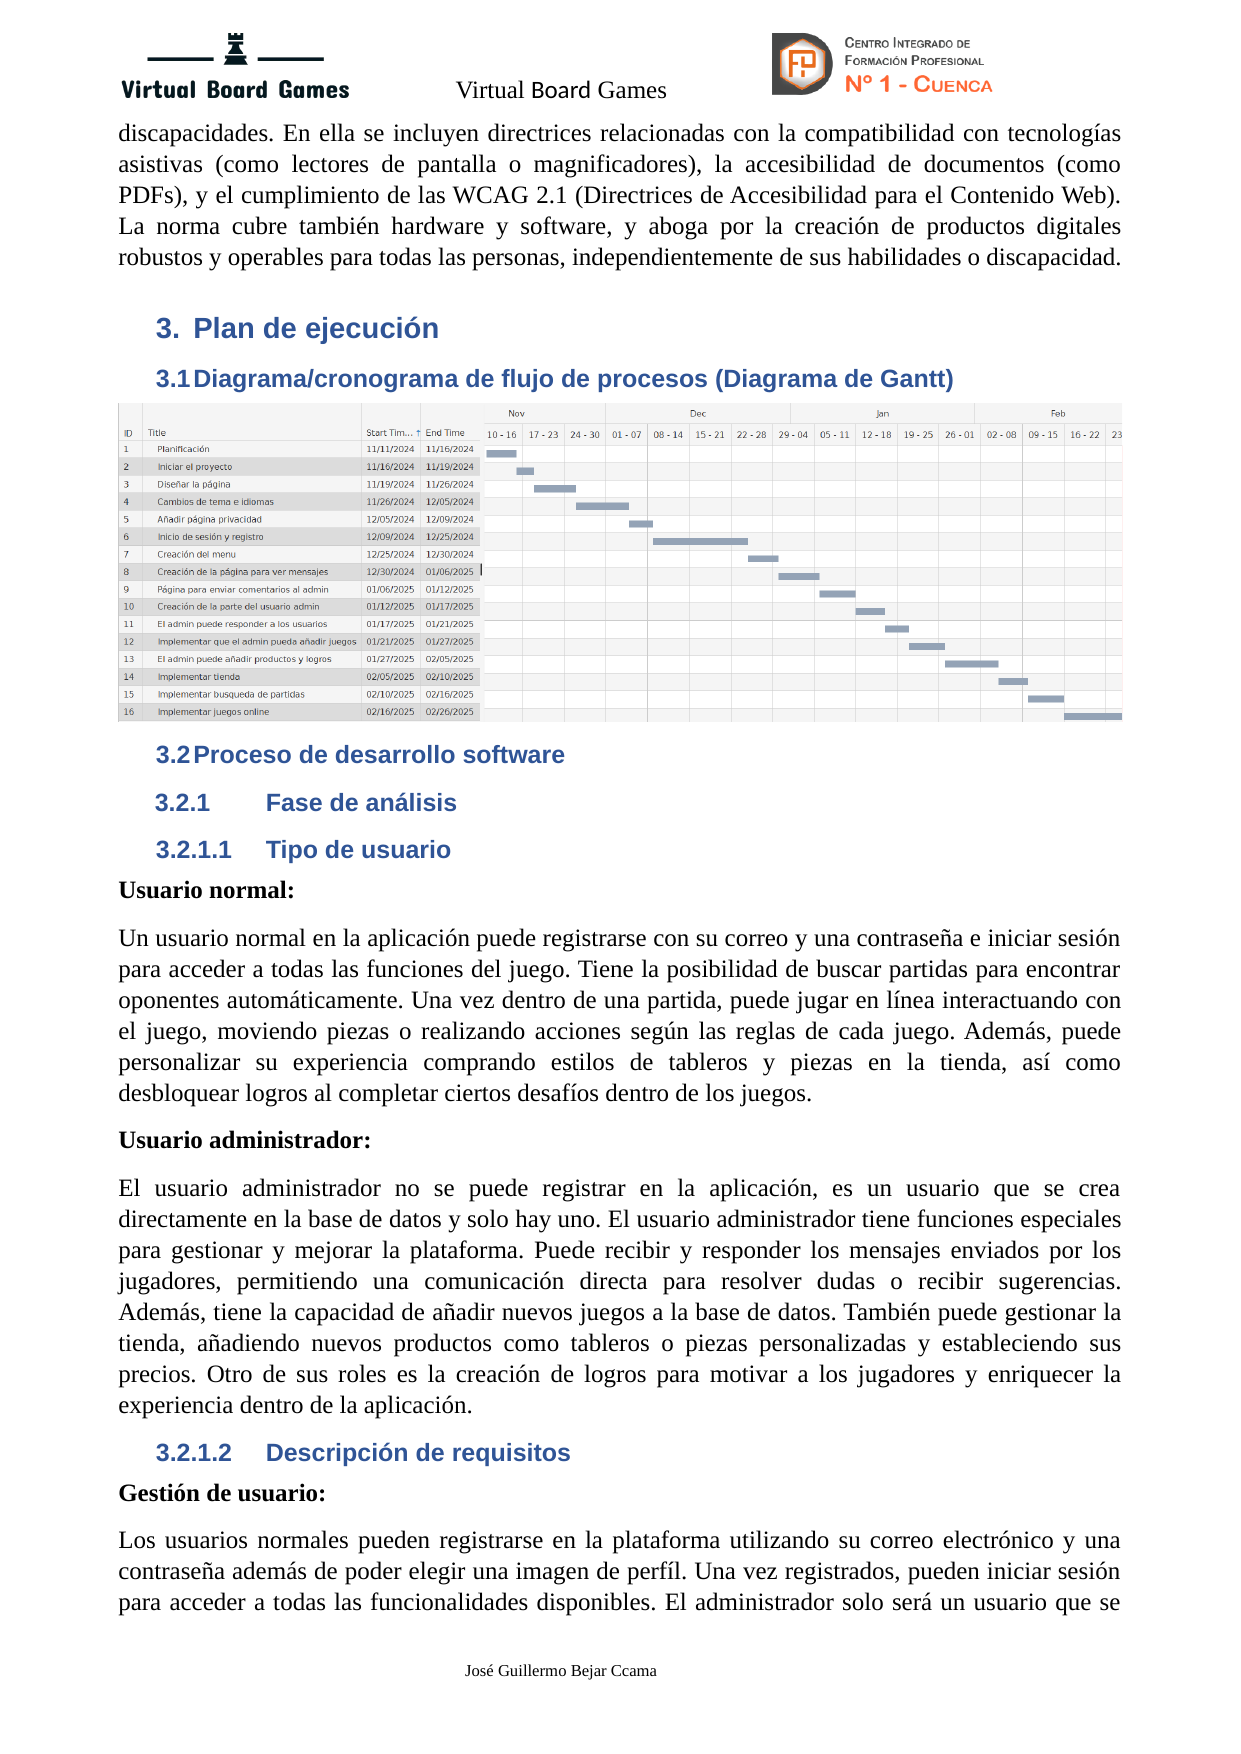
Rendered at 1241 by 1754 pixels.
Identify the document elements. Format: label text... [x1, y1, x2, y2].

text Un usuario normal en la aplicación puede registrarse con su correo y una contraseña e iniciar sesión para acceder a todas las funciones del juego. Tiene la posibilidad de buscar partidas para encontrar oponentes automáticamente. Una vez dentro de una partida, puede jugar en línea interactuando con el juego, moviendo piezas o realizando acciones según las reglas de cada juego. Además, puede personalizar su experiencia comprando estilos de tableros y piezas en la tienda, así como desbloquear logros al completar ciertos desafíos dentro de los juegos. [118, 923, 1122, 1107]
subtitle Proceso de desarrollo software [156, 740, 1122, 769]
subtitle Diagrama/cronograma de flujo de procesos (Diagrama de Gantt) [156, 364, 1122, 392]
subtitle Plan de ejecución [156, 311, 1122, 344]
picture [118, 33, 353, 99]
picture [118, 403, 1123, 722]
text Gestión de usuario: [118, 1478, 1122, 1506]
subtitle Fase de análisis [154, 788, 1122, 817]
text El usuario administrador no se puede registrar en la aplicación, es un usuario que se crea directamente en la base de datos y solo hay uno. El usuario administrador tiene funciones especiales para gestionar y mejorar la plataforma. Puede recibir y responder los mensajes enviados por los jugadores, permitiendo una comunicación directa para resolver dudas o recibir sugerencias. Además, tiene la capacidad de añadir nuevos juegos a la base de datos. También puede gestionar la tienda, añadiendo nuevos productos como tableros o piezas personalizadas y estableciendo sus precios. Otro de sus roles es la creación de logros para motivar a los jugadores y enriquecer la experiencia dentro de la aplicación. [118, 1173, 1122, 1419]
subtitle Tipo de usuario [156, 836, 1122, 864]
subtitle Descripción de requisitos [156, 1438, 1122, 1467]
picture [770, 29, 1004, 99]
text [118, 1525, 1122, 1616]
text Usuario normal: [118, 875, 1122, 904]
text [118, 118, 1122, 271]
text Usuario administrador: [118, 1126, 1122, 1154]
